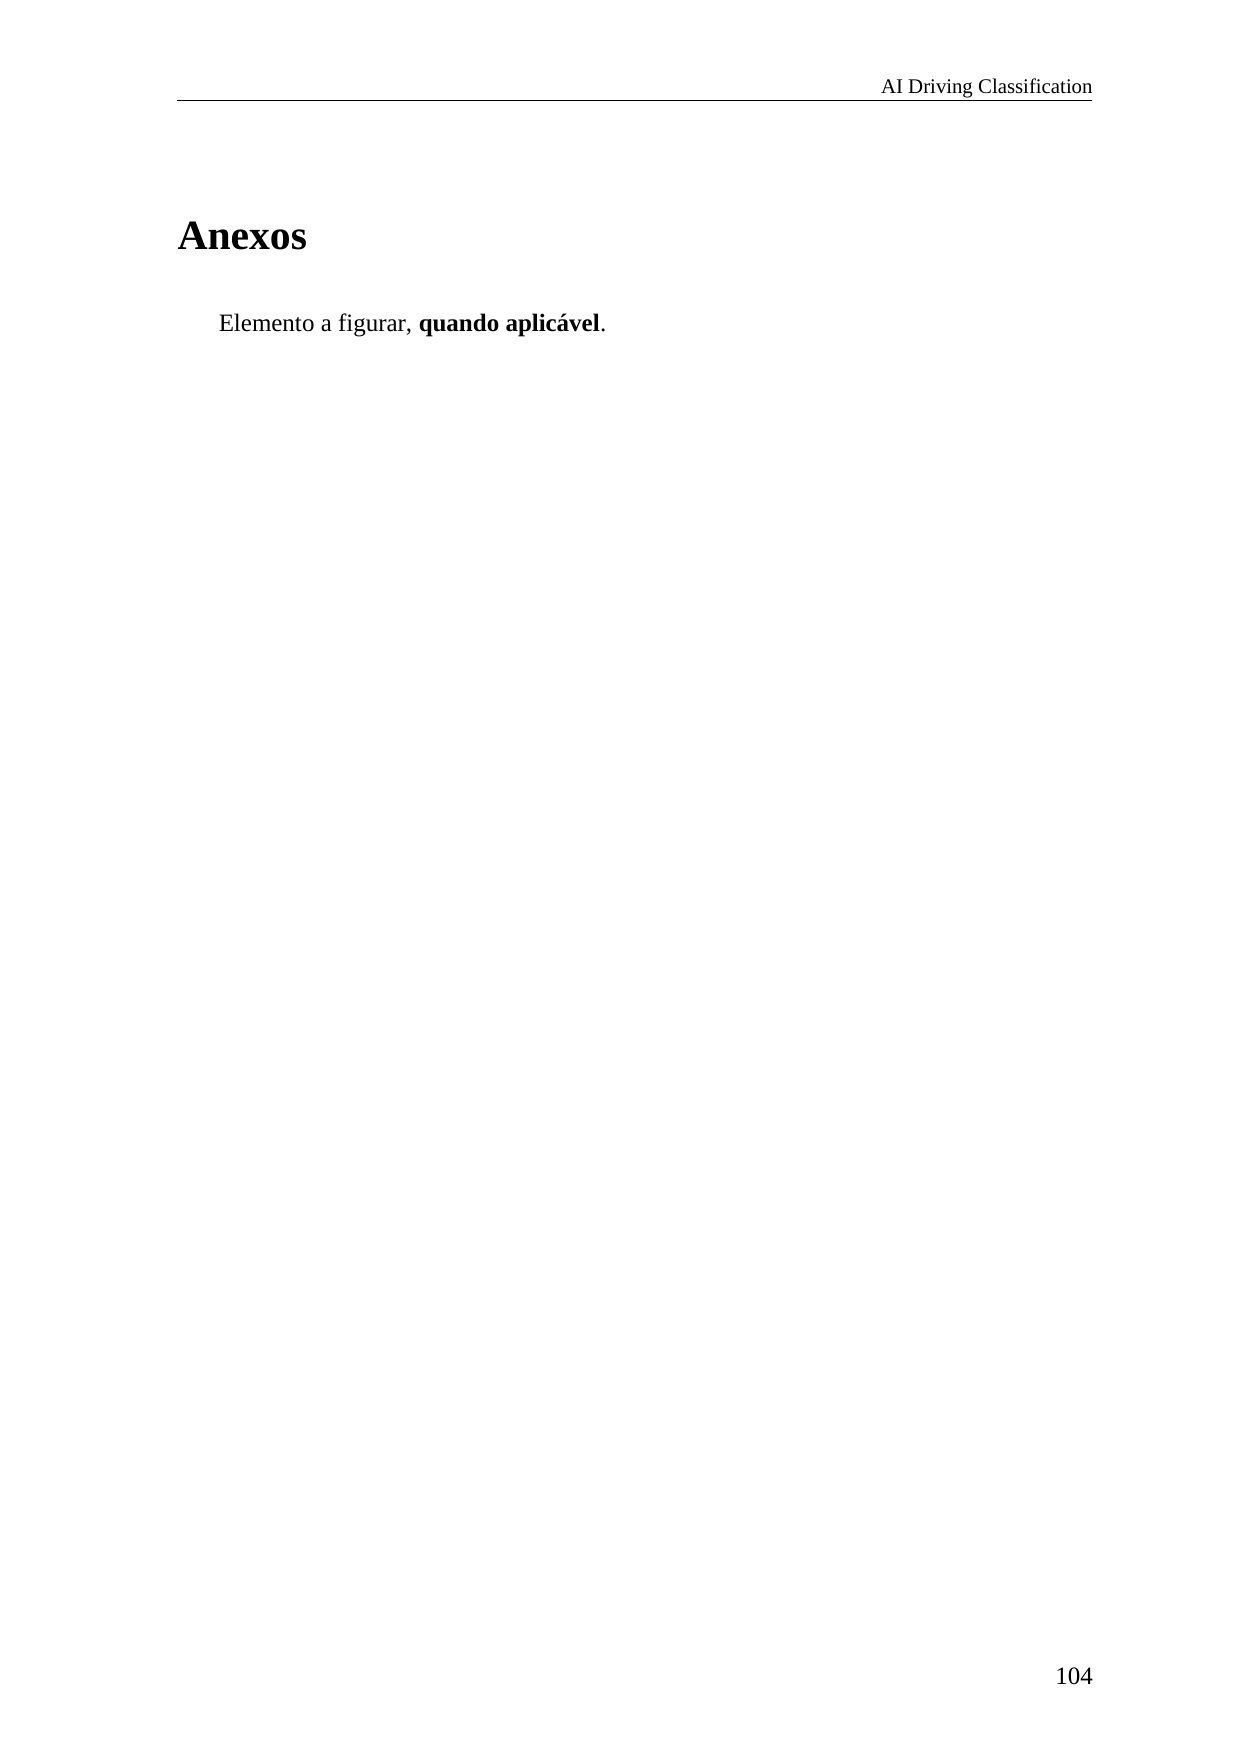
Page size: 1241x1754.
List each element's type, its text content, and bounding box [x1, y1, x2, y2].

subtitle Anexos [177, 210, 1092, 258]
text Elemento a figurar, quando aplicável. [177, 308, 1092, 337]
